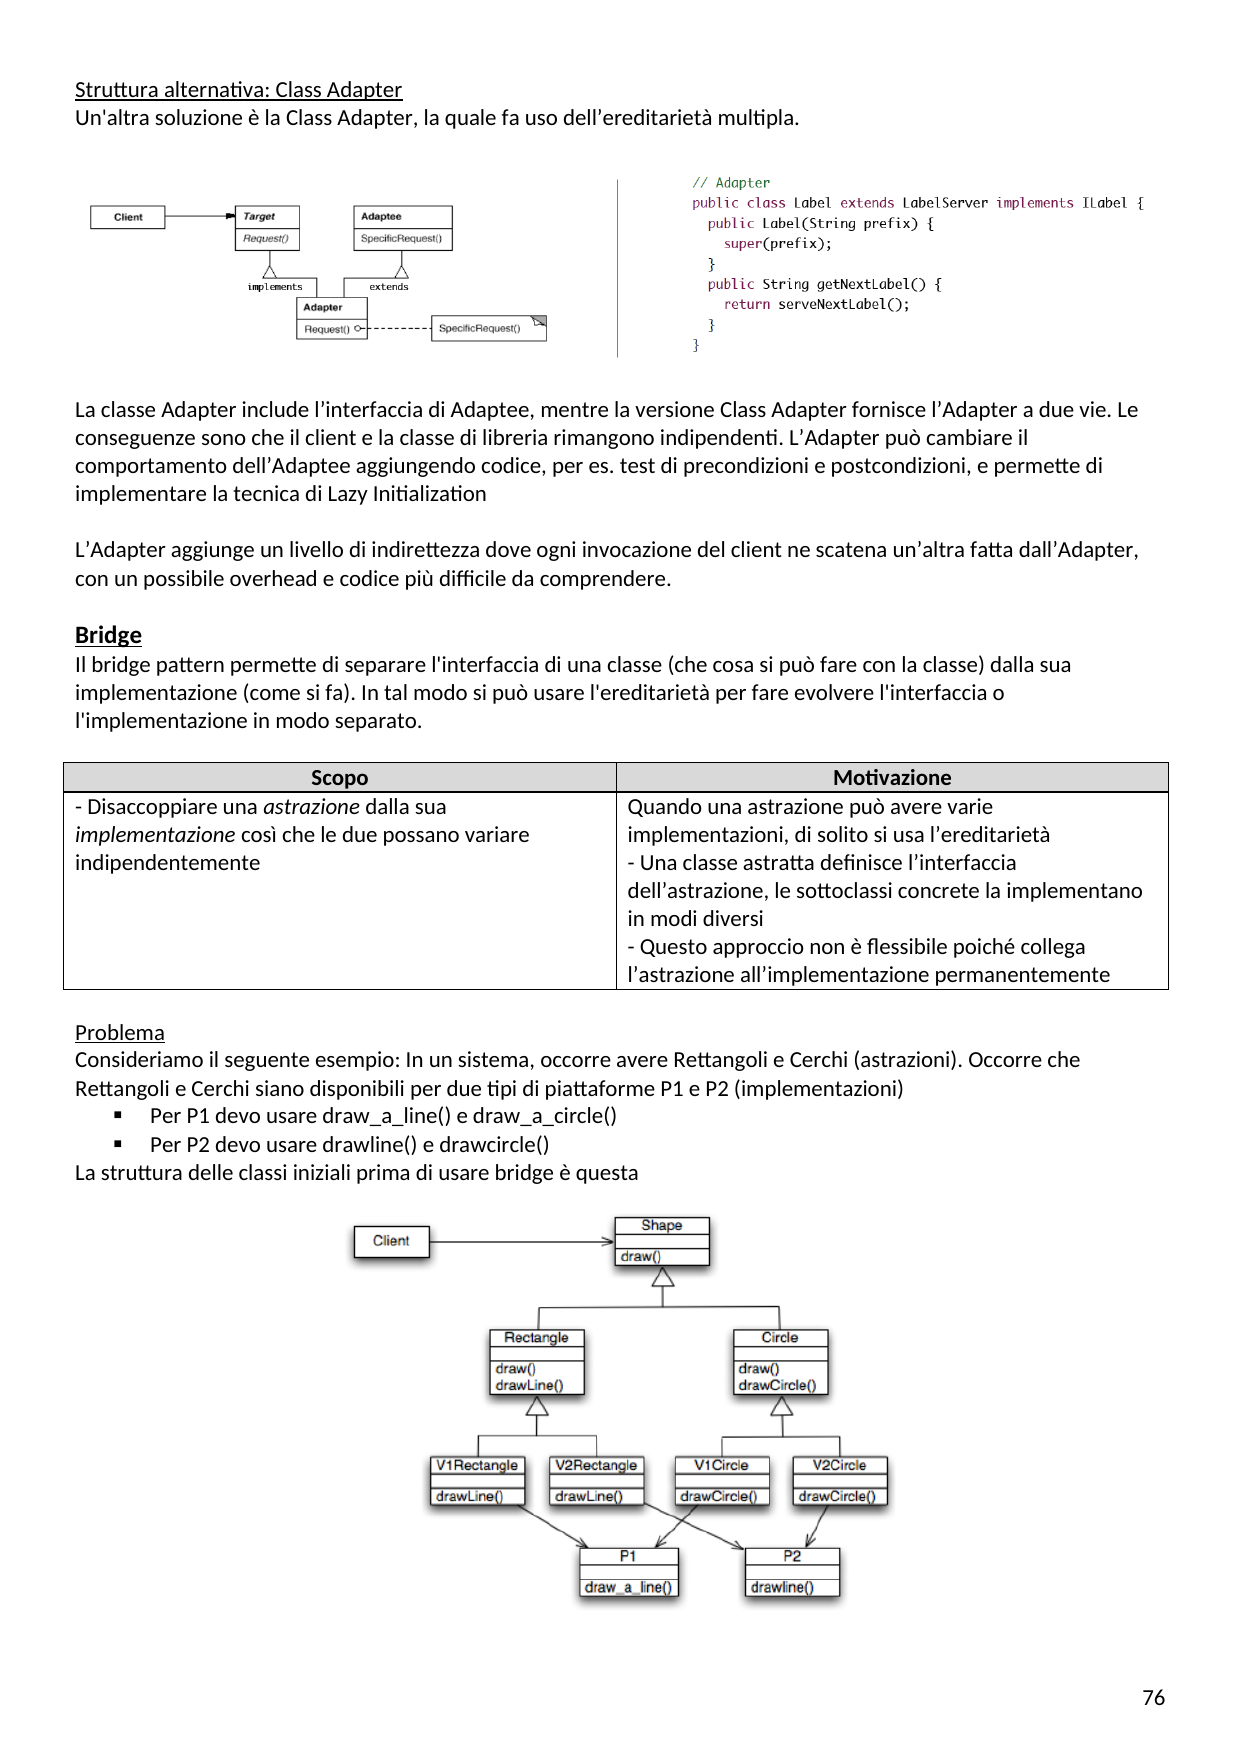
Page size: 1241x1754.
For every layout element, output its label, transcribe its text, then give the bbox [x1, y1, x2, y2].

picture [75, 159, 1164, 368]
text Il bridge pattern permette di separare l'interfaccia di una classe (che cosa si può fare con la classe) dalla sua implementazione (come si fa). In tal modo si può usare l'ereditarietà per fare evolvere l'interfaccia o l'implementazione in modo separato. [75, 650, 1165, 734]
text Un'altra soluzione è la Class Adapter, la quale fa uso dell’ereditarietà multipla. [75, 103, 1165, 131]
subtitle Bridge [75, 620, 1165, 650]
list Per P2 devo usare drawline() e drawcircle() [112, 1130, 1165, 1158]
text Problema [75, 1018, 1165, 1046]
text La classe Adapter include l’interfaccia di Adaptee, mentre la versione Class Adapter fornisce l’Adapter a due vie. Le conseguenze sono che il client e la classe di libreria rimangono indipendenti. L’Adapter può cambiare il comportamento dell’Adaptee aggiungendo codice, per es. test di precondizioni e postcondizioni, e permette di implementare la tecnica di Lazy Initialization [75, 396, 1165, 508]
table_header Scopo [64, 763, 616, 791]
table_cell - Disaccoppiare una astrazione dalla sua implementazione così che le due possano variare indipendentemente [64, 793, 616, 988]
text Struttura alternativa: Class Adapter [75, 75, 1165, 103]
text L’Adapter aggiunge un livello di indirettezza dove ogni invocazione del client ne scatena un’altra fatta dall’Adapter, con un possibile overhead e codice più difficile da comprendere. [75, 536, 1165, 592]
list Per P1 devo usare draw_a_line() e draw_a_circle() [112, 1102, 1165, 1130]
text La struttura delle classi iniziali prima di usare bridge è questa [75, 1158, 1165, 1186]
picture [344, 1213, 896, 1611]
table_cell Quando una astrazione può avere varie implementazioni, di solito si usa l’ereditarietà - Una classe astratta definisce l’interfaccia dell’astrazione, le sottoclassi concrete la implementano in modi diversi - Questo approccio non è flessibile poiché collega l’astrazione all’implementazione permanentemente [617, 793, 1168, 988]
text Consideriamo il seguente esempio: In un sistema, occorre avere Rettangoli e Cerchi (astrazioni). Occorre che Rettangoli e Cerchi siano disponibili per due tipi di piattaforme P1 e P2 (implementazioni) [75, 1046, 1165, 1102]
table_header Motivazione [617, 763, 1168, 791]
